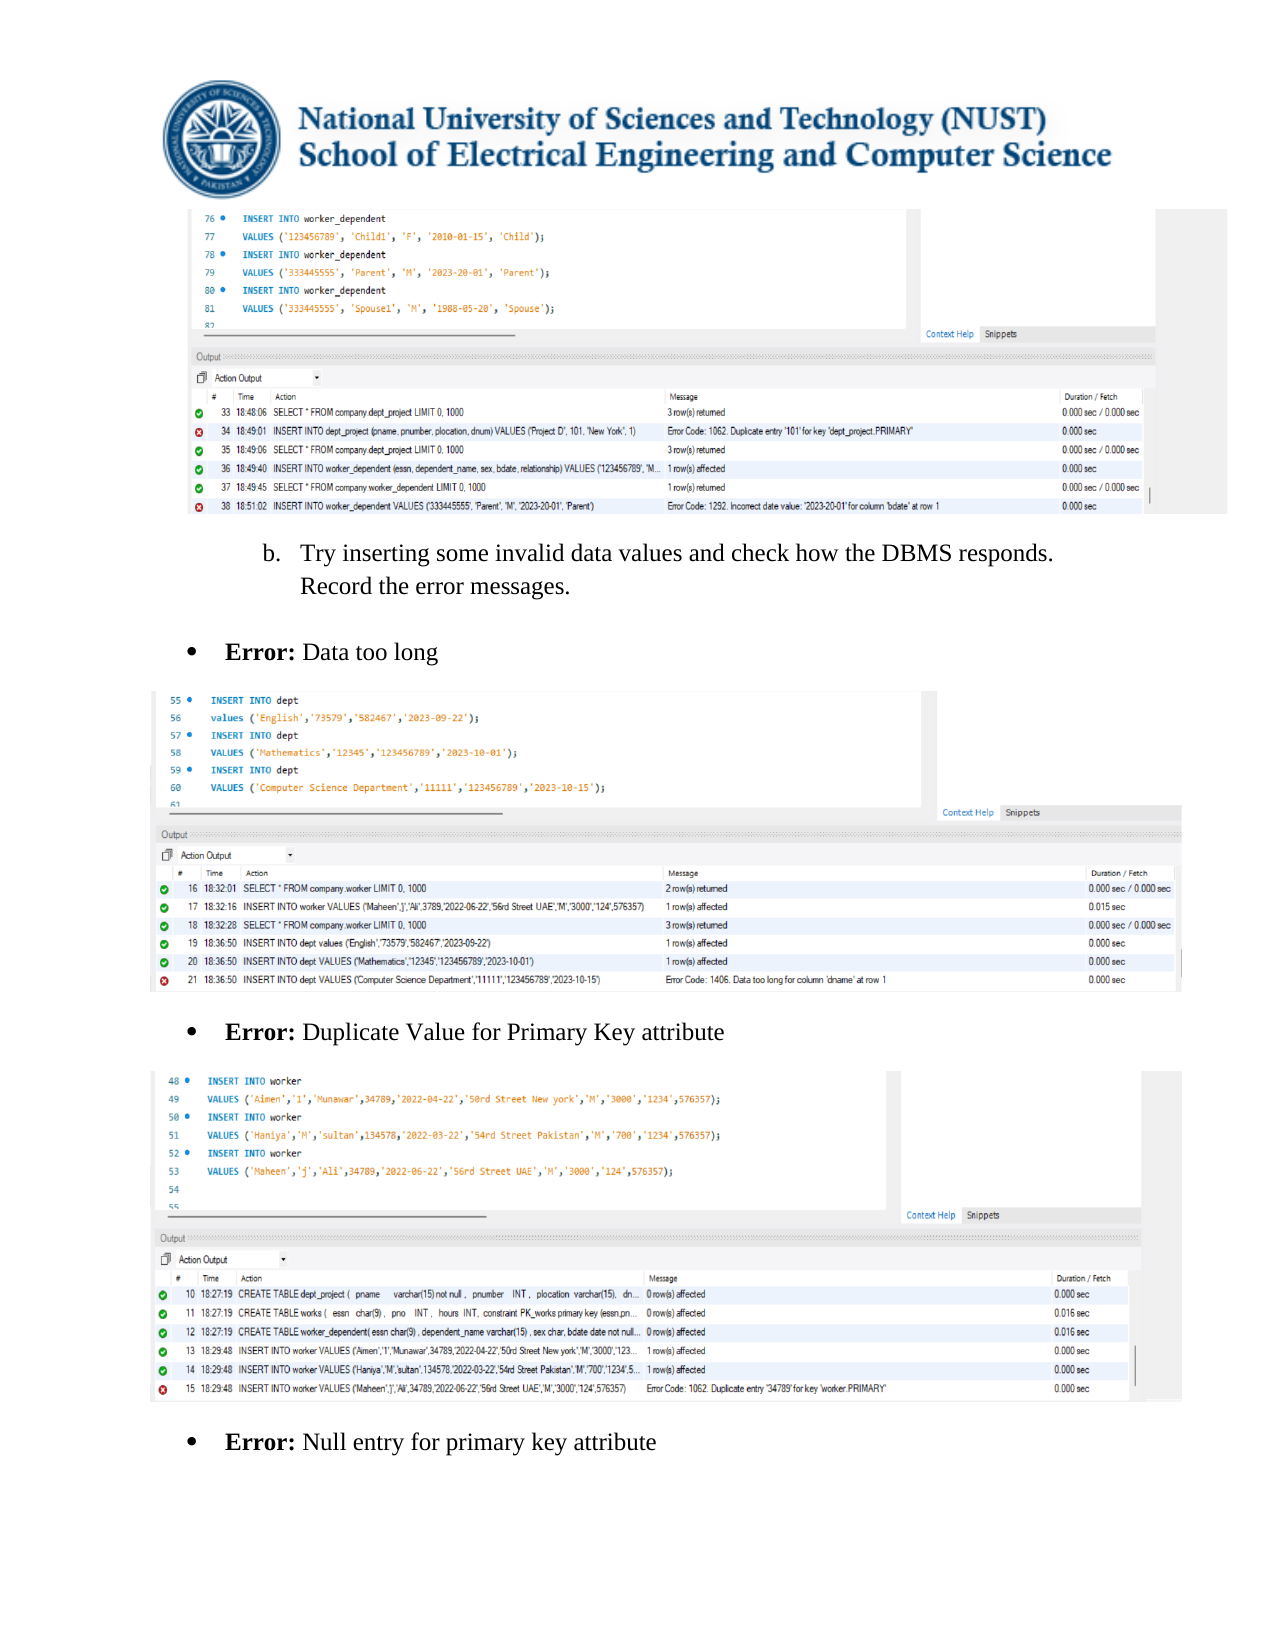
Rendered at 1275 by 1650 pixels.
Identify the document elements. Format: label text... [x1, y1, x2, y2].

picture [150, 1071, 1182, 1402]
picture [150, 691, 1182, 992]
list Error: Duplicate Value for Primary Key attribute [187, 1017, 1125, 1046]
picture [150, 75, 1228, 514]
list Error: Null entry for primary key attribute [187, 1427, 1125, 1456]
list Try inserting some invalid data values and check how the DBMS responds. Record the error messages. [262, 538, 1125, 600]
list Error: Data too long [187, 637, 1125, 666]
